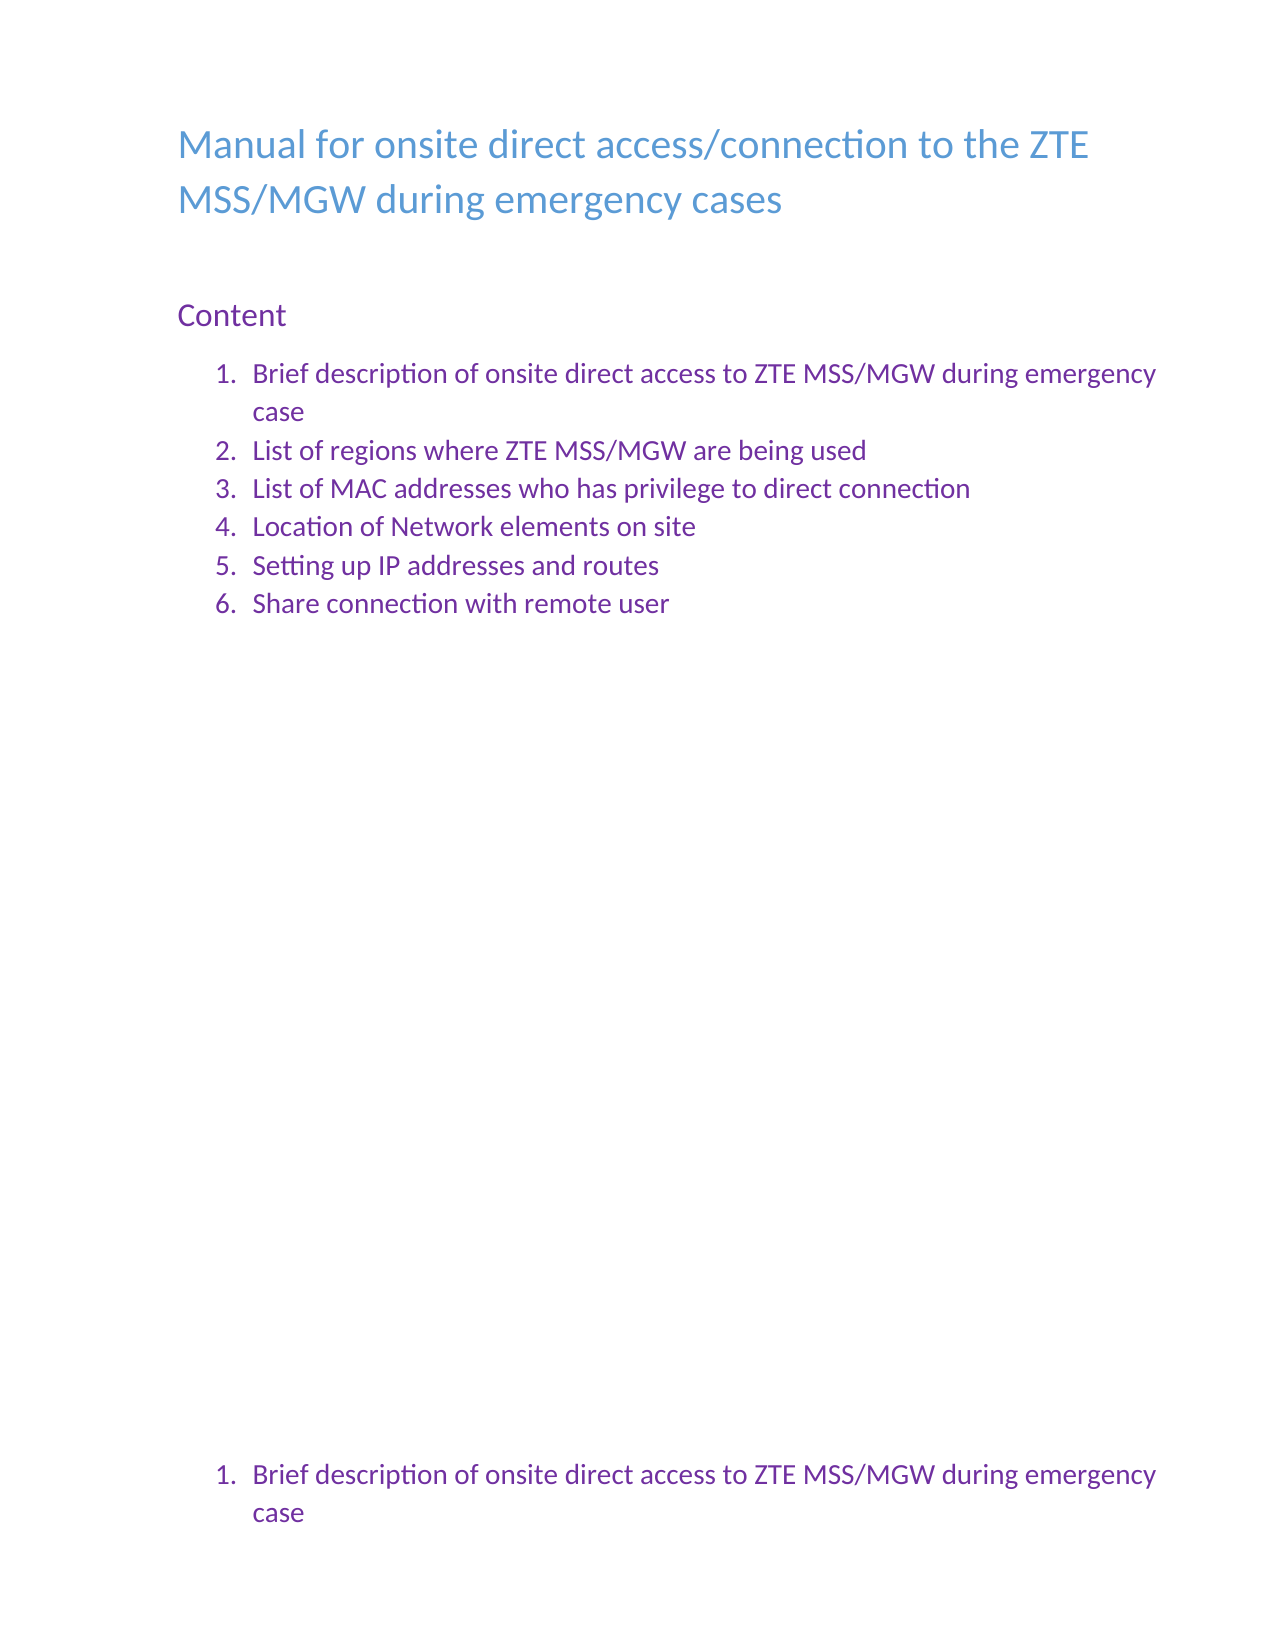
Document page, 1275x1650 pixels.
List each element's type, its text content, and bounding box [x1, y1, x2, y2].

text Manual for onsite direct access/connection to the ZTE MSS/MGW during emergency cases [177, 118, 1186, 224]
list Share connection with remote user [215, 585, 1186, 621]
text Content [177, 294, 1186, 335]
list List of regions where ZTE MSS/MGW are being used [215, 432, 1186, 467]
list Setting up IP addresses and routes [215, 547, 1186, 583]
list Brief description of onsite direct access to ZTE MSS/MGW during emergency case [215, 355, 1186, 429]
list Location of Network elements on site [215, 508, 1186, 544]
list Brief description of onsite direct access to ZTE MSS/MGW during emergency case [215, 1456, 1186, 1530]
list List of MAC addresses who has privilege to direct connection [215, 470, 1186, 506]
